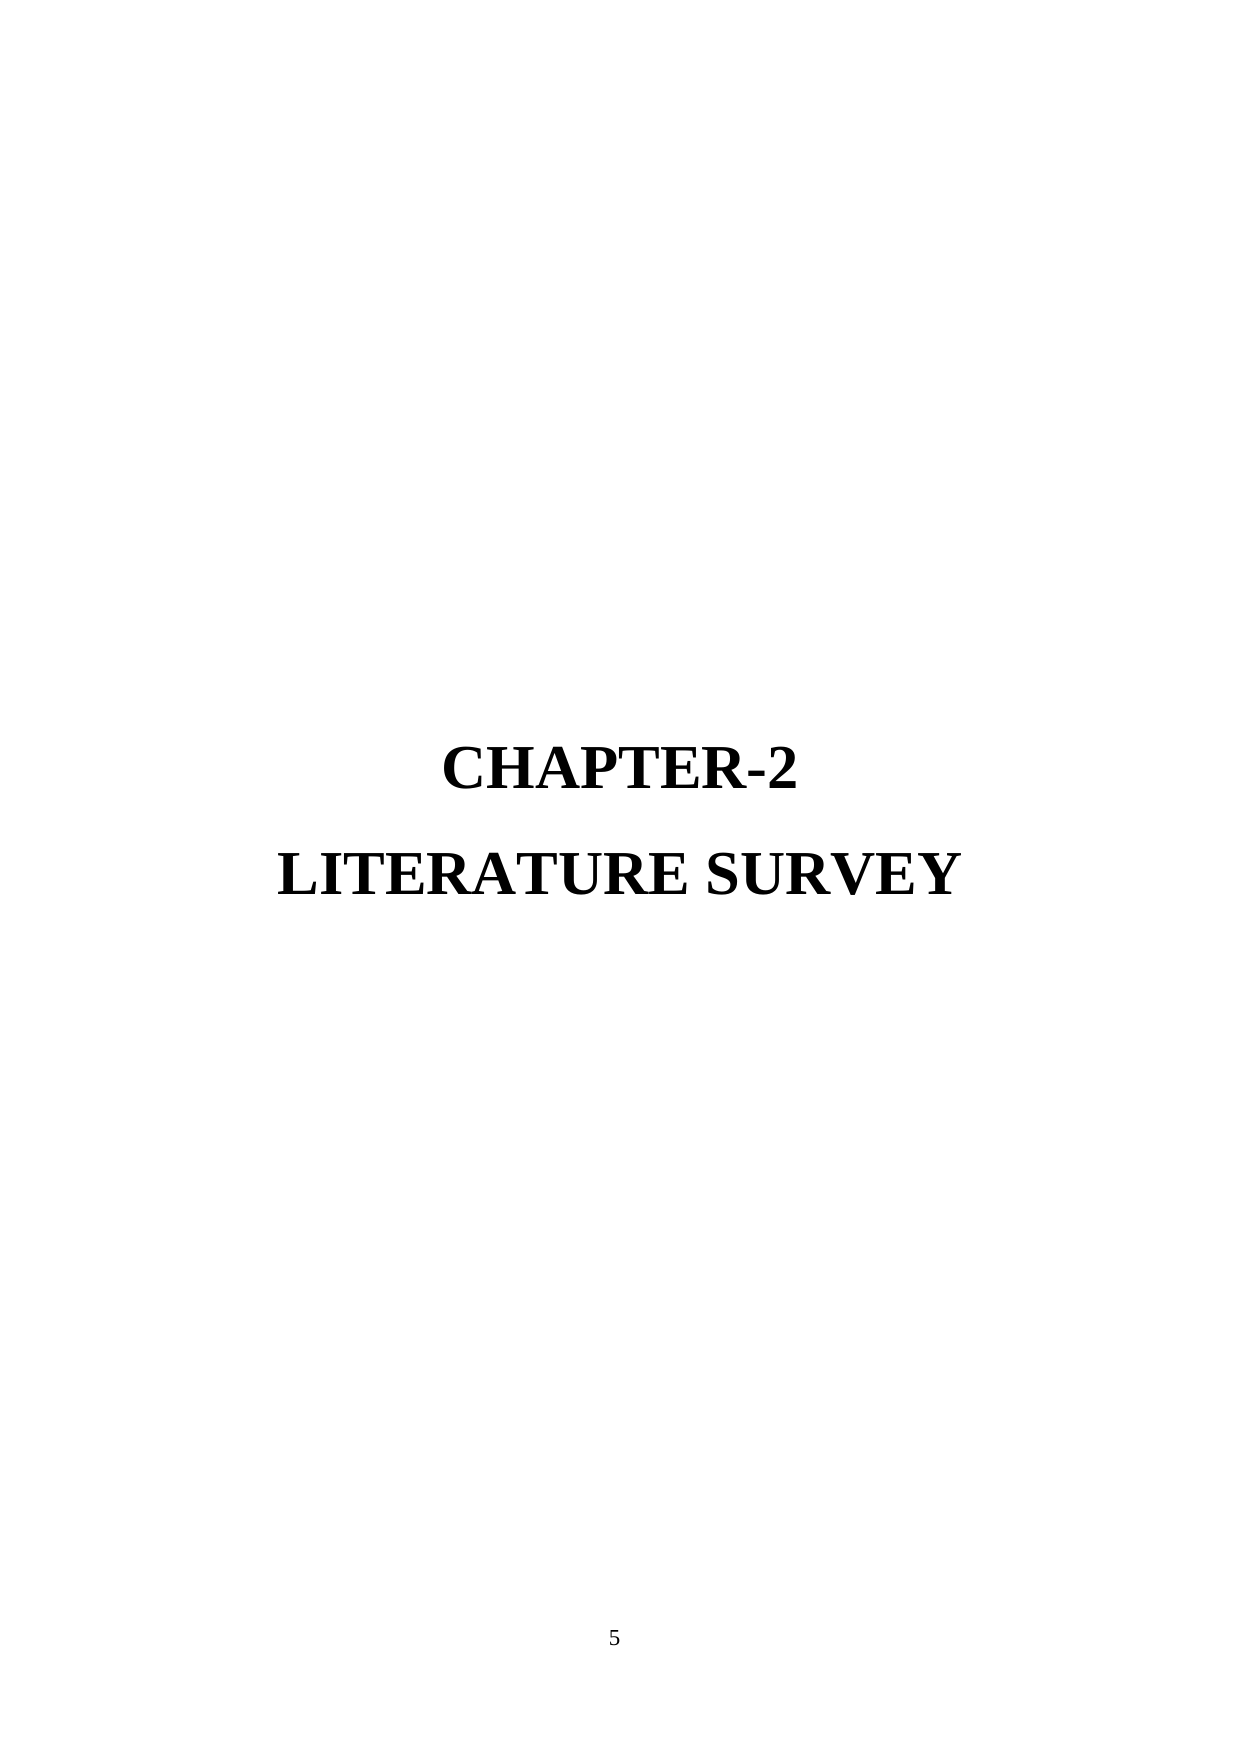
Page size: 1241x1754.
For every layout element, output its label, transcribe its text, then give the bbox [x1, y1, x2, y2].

subtitle CHAPTER-2 LITERATURE SURVEY [277, 729, 965, 908]
